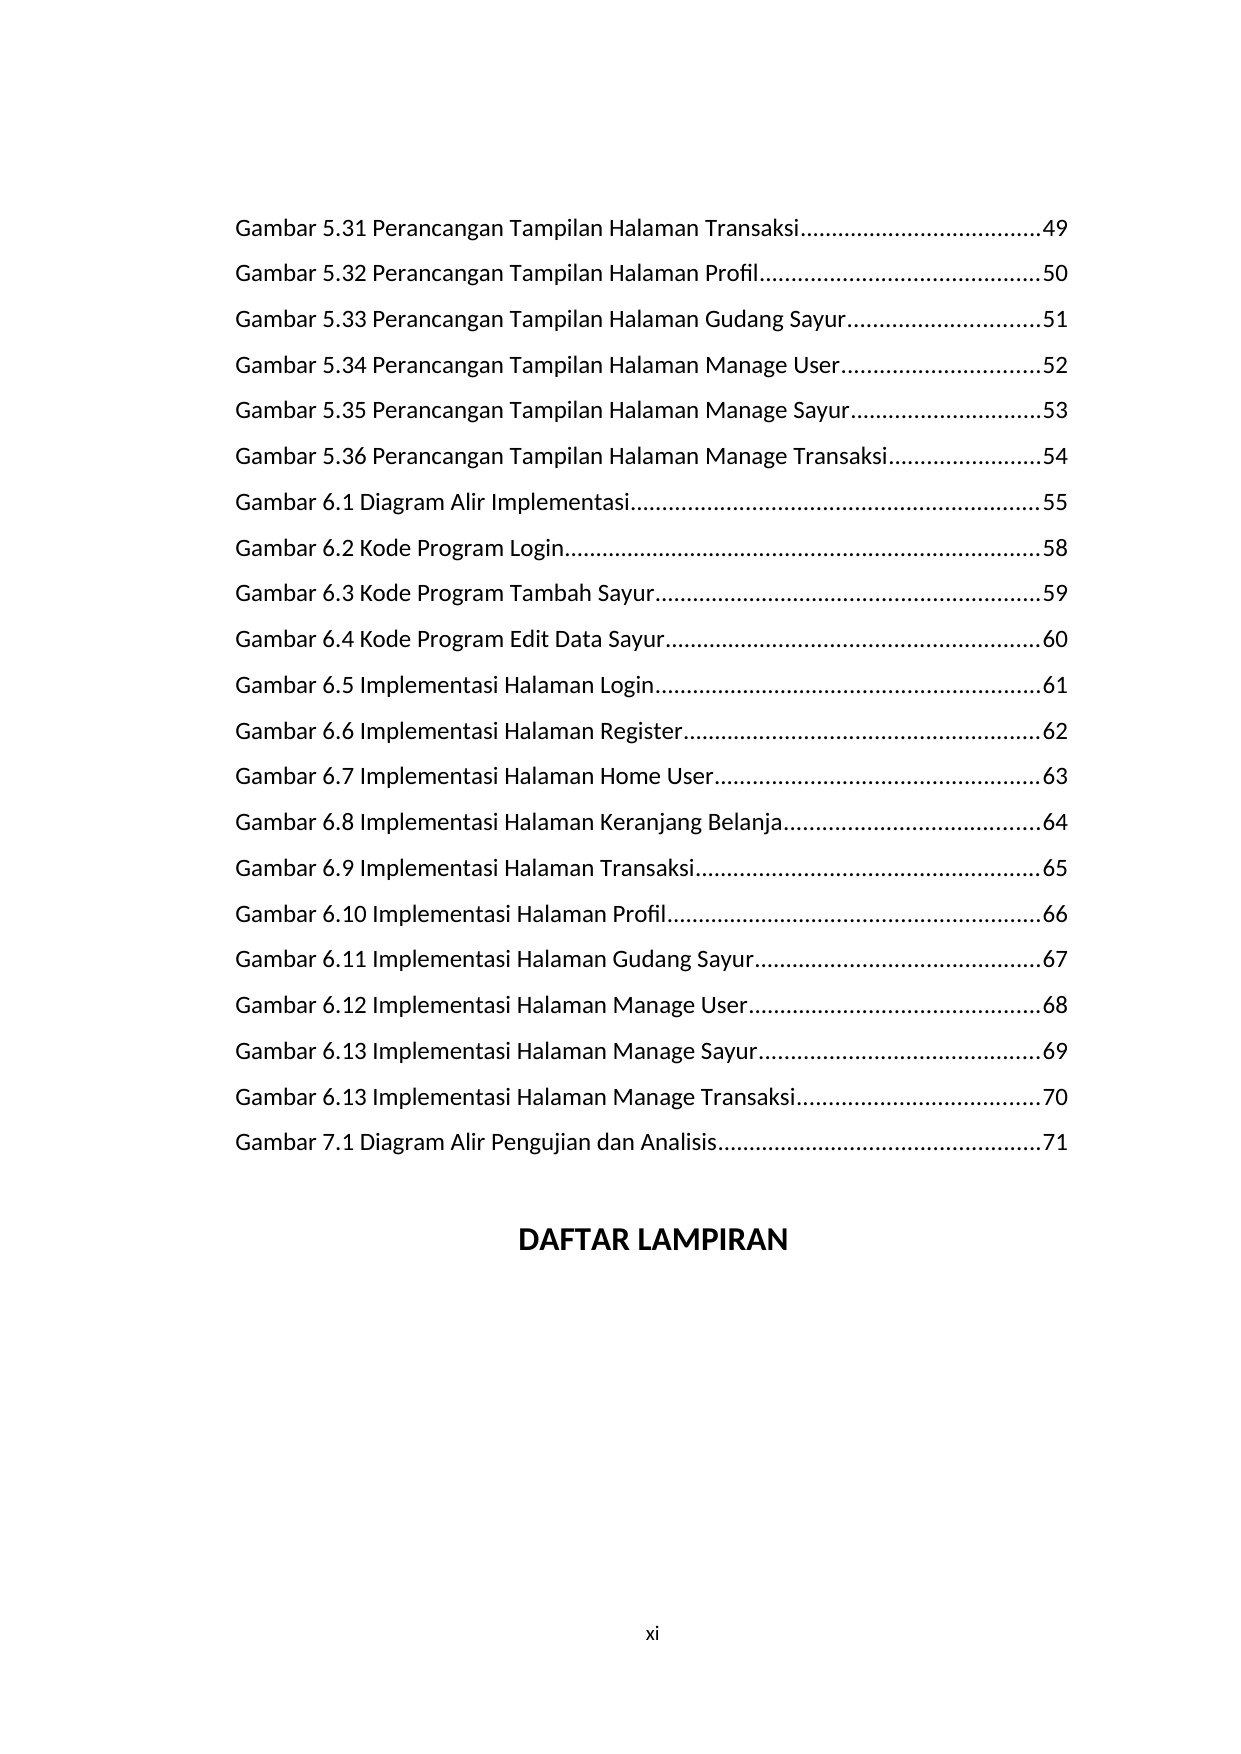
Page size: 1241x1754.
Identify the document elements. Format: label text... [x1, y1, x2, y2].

text Gambar 6.3 Kode Program Tambah Sayur 59 [235, 578, 1069, 608]
text Gambar 6.4 Kode Program Edit Data Sayur 60 [235, 623, 1069, 654]
text Gambar 5.32 Perancangan Tampilan Halaman Profil 50 [235, 257, 1069, 288]
text Gambar 6.2 Kode Program Login 58 [235, 532, 1069, 562]
text Gambar 6.9 Implementasi Halaman Transaksi 65 [235, 852, 1069, 882]
text Gambar 5.31 Perancangan Tampilan Halaman Transaksi 49 [235, 212, 1069, 242]
text Gambar 6.8 Implementasi Halaman Keranjang Belanja 64 [235, 806, 1069, 837]
text Gambar 6.1 Diagram Alir Implementasi 55 [235, 486, 1069, 517]
text Gambar 5.35 Perancangan Tampilan Halaman Manage Sayur 53 [235, 395, 1069, 425]
text Gambar 5.34 Perancangan Tampilan Halaman Manage User 52 [235, 349, 1069, 379]
text Gambar 6.12 Implementasi Halaman Manage User 68 [235, 989, 1069, 1020]
text Gambar 5.36 Perancangan Tampilan Halaman Manage Transaksi 54 [235, 440, 1069, 471]
subtitle DAFTAR LAMPIRAN [236, 1218, 1070, 1258]
text Gambar 5.33 Perancangan Tampilan Halaman Gudang Sayur 51 [235, 303, 1069, 334]
text Gambar 6.11 Implementasi Halaman Gudang Sayur 67 [235, 943, 1069, 974]
text Gambar 7.1 Diagram Alir Pengujian dan Analisis 71 [235, 1126, 1069, 1157]
text Gambar 6.10 Implementasi Halaman Profil 66 [235, 898, 1069, 928]
text Gambar 6.7 Implementasi Halaman Home User 63 [235, 761, 1069, 791]
text Gambar 6.13 Implementasi Halaman Manage Sayur 69 [235, 1035, 1069, 1065]
text Gambar 6.5 Implementasi Halaman Login 61 [235, 669, 1069, 699]
text Gambar 6.13 Implementasi Halaman Manage Transaksi 70 [235, 1081, 1069, 1111]
text Gambar 6.6 Implementasi Halaman Register 62 [235, 715, 1069, 745]
